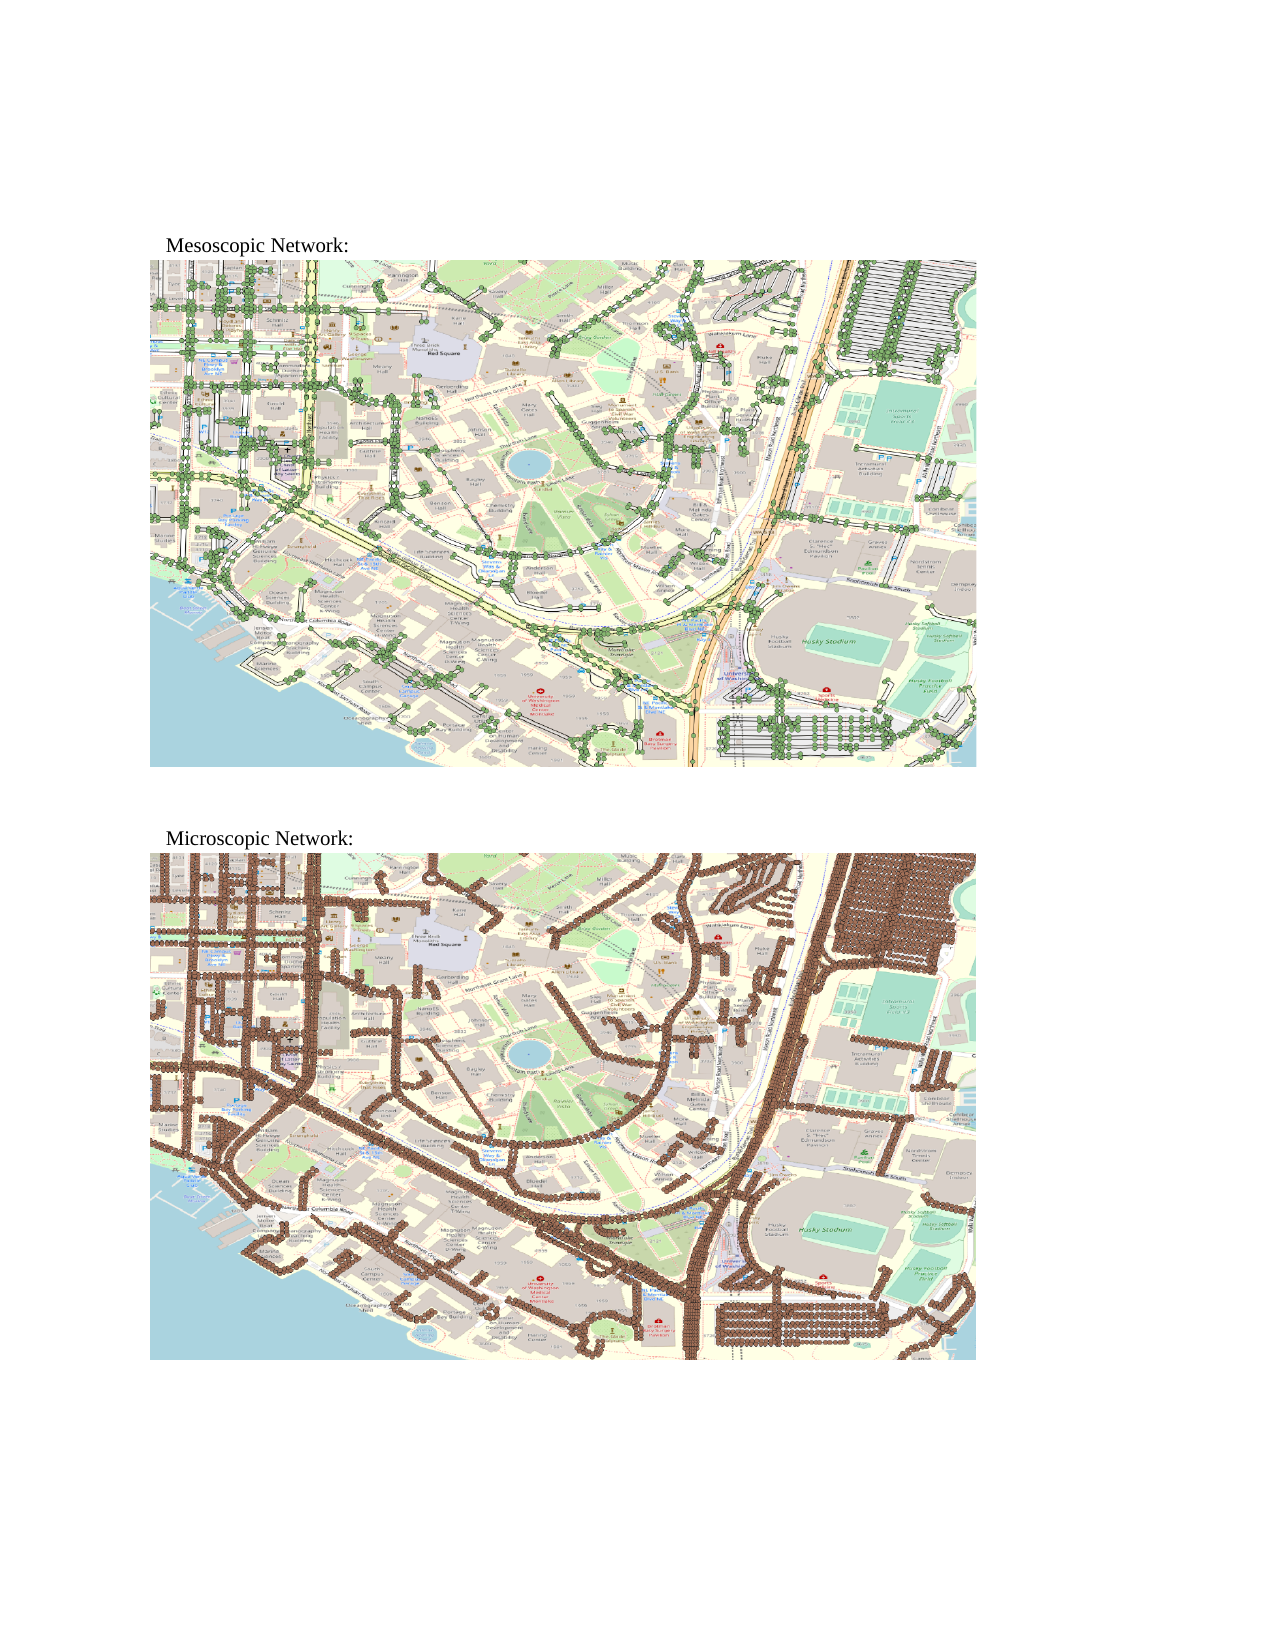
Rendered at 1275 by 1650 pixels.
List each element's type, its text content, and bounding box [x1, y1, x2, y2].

text Mesoscopic Network: [150, 233, 1125, 257]
picture [150, 260, 977, 767]
picture [150, 853, 976, 1360]
text Microscopic Network: [150, 826, 1125, 850]
